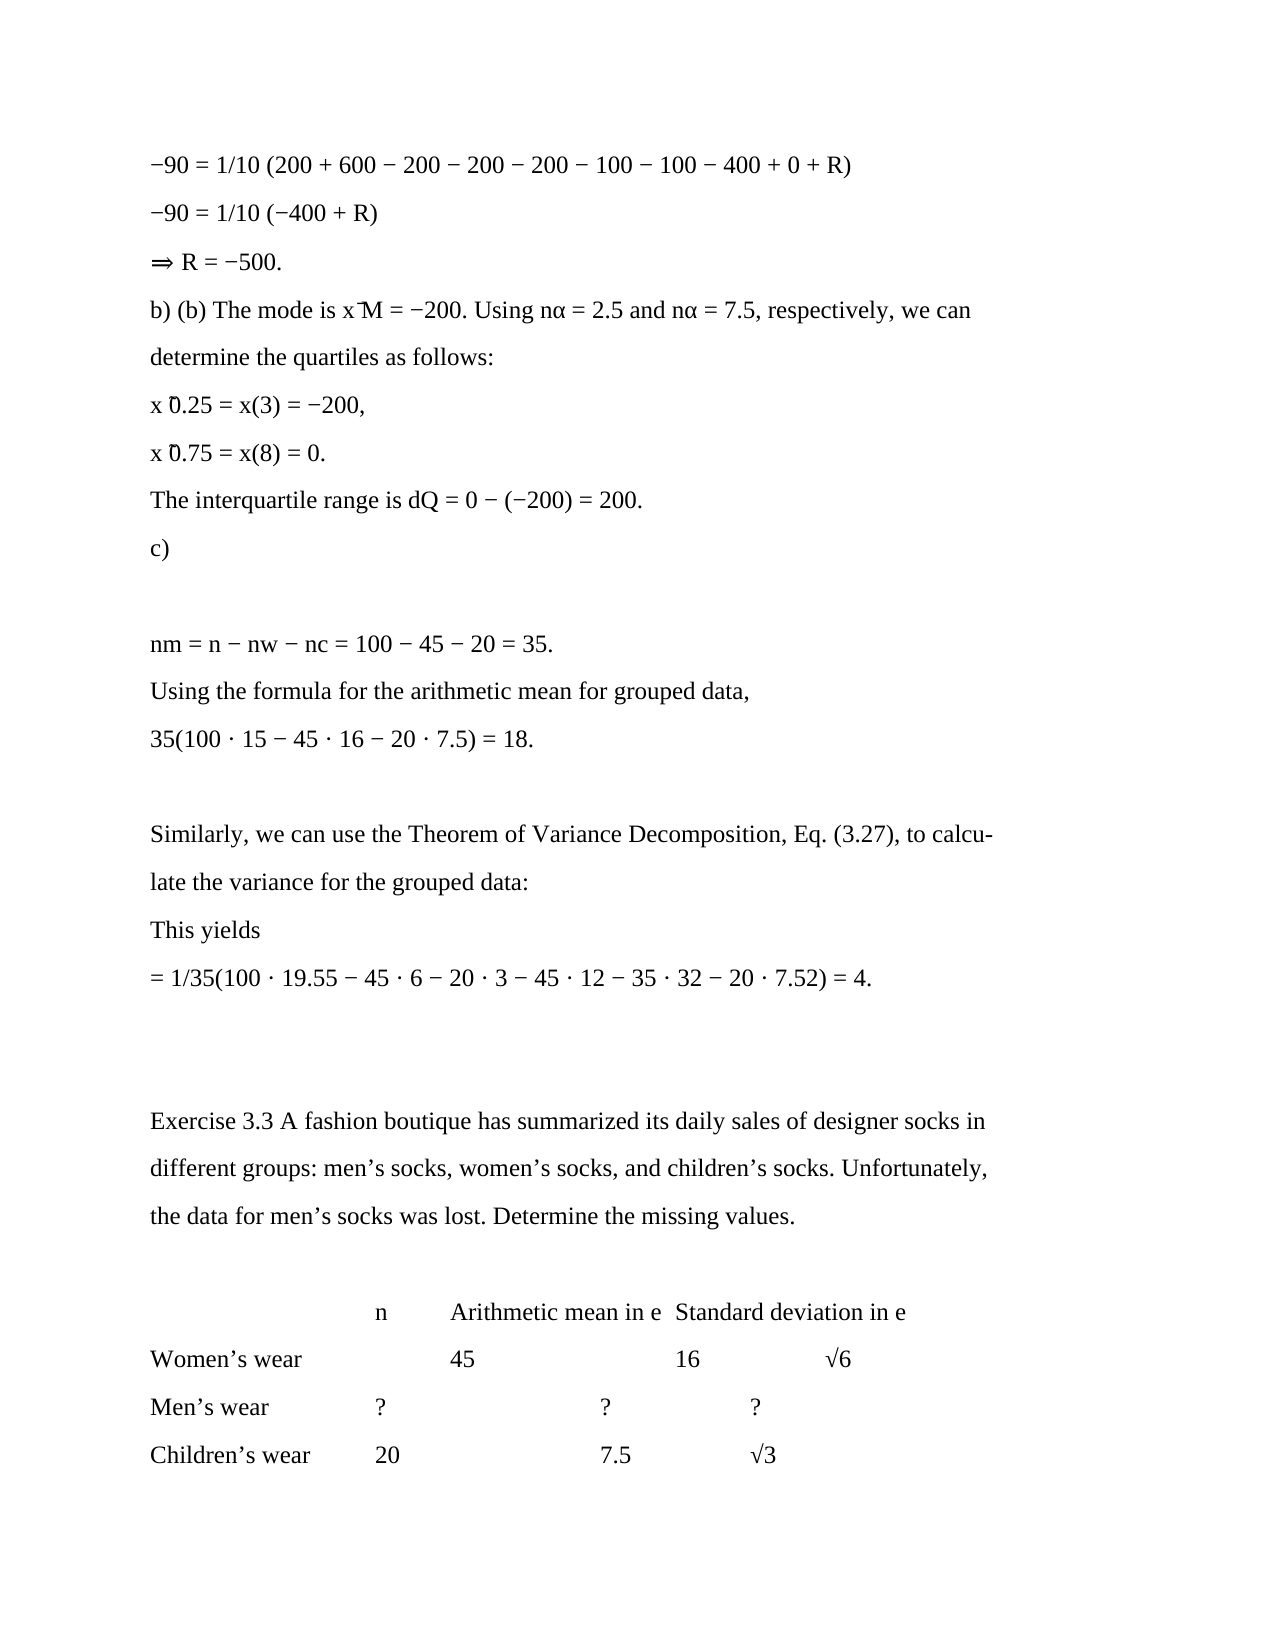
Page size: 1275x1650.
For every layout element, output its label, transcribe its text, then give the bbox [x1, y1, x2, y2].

text Using the formula for the arithmetic mean for grouped data, [150, 676, 1125, 705]
text x ̃0.75 = x(8) = 0. [150, 438, 1125, 467]
text n Arithmetic mean in e Standard deviation in e [225, 1297, 1125, 1325]
text The interquartile range is dQ = 0 − (−200) = 200. [150, 486, 1125, 514]
text nm = n − nw − nc = 100 − 45 − 20 = 35. [150, 629, 1125, 657]
text Children’s wear 20 7.5 √3 [150, 1440, 1125, 1468]
text the data for men’s socks was lost. Determine the missing values. [150, 1201, 1125, 1230]
text x ̃0.25 = x(3) = −200, [150, 390, 1125, 419]
text c) [150, 533, 1125, 562]
text late the variance for the grouped data: [150, 867, 1125, 896]
text Women’s wear 45 16 √6 [150, 1344, 1125, 1373]
text This yields [150, 915, 1125, 944]
text different groups: men’s socks, women’s socks, and children’s socks. Unfortunately, [150, 1153, 1125, 1182]
text Men’s wear ? ? ? [150, 1392, 1125, 1421]
text 35(100 · 15 − 45 · 16 − 20 · 7.5) = 18. [150, 724, 1125, 753]
text = 1/35(100 · 19.55 − 45 · 6 − 20 · 3 − 45 · 12 − 35 · 32 − 20 · 7.52) = 4. [150, 963, 1125, 991]
text −90 = 1/10 (−400 + R) [150, 198, 1125, 226]
text Similarly, we can use the Theorem of Variance Decomposition, Eq. (3.27), to calcu- [150, 819, 1125, 848]
text Exercise 3.3 A fashion boutique has summarized its daily sales of designer socks in [150, 1106, 1125, 1134]
text −90 = 1/10 (200 + 600 − 200 − 200 − 200 − 100 − 100 − 400 + 0 + R) [150, 150, 1125, 179]
text determine the quartiles as follows: [150, 342, 1125, 371]
text b) (b) The mode is x ̄M = −200. Using nα = 2.5 and nα = 7.5, respectively, we can [150, 295, 1125, 323]
text ⇒ R = −500. [150, 245, 1125, 276]
